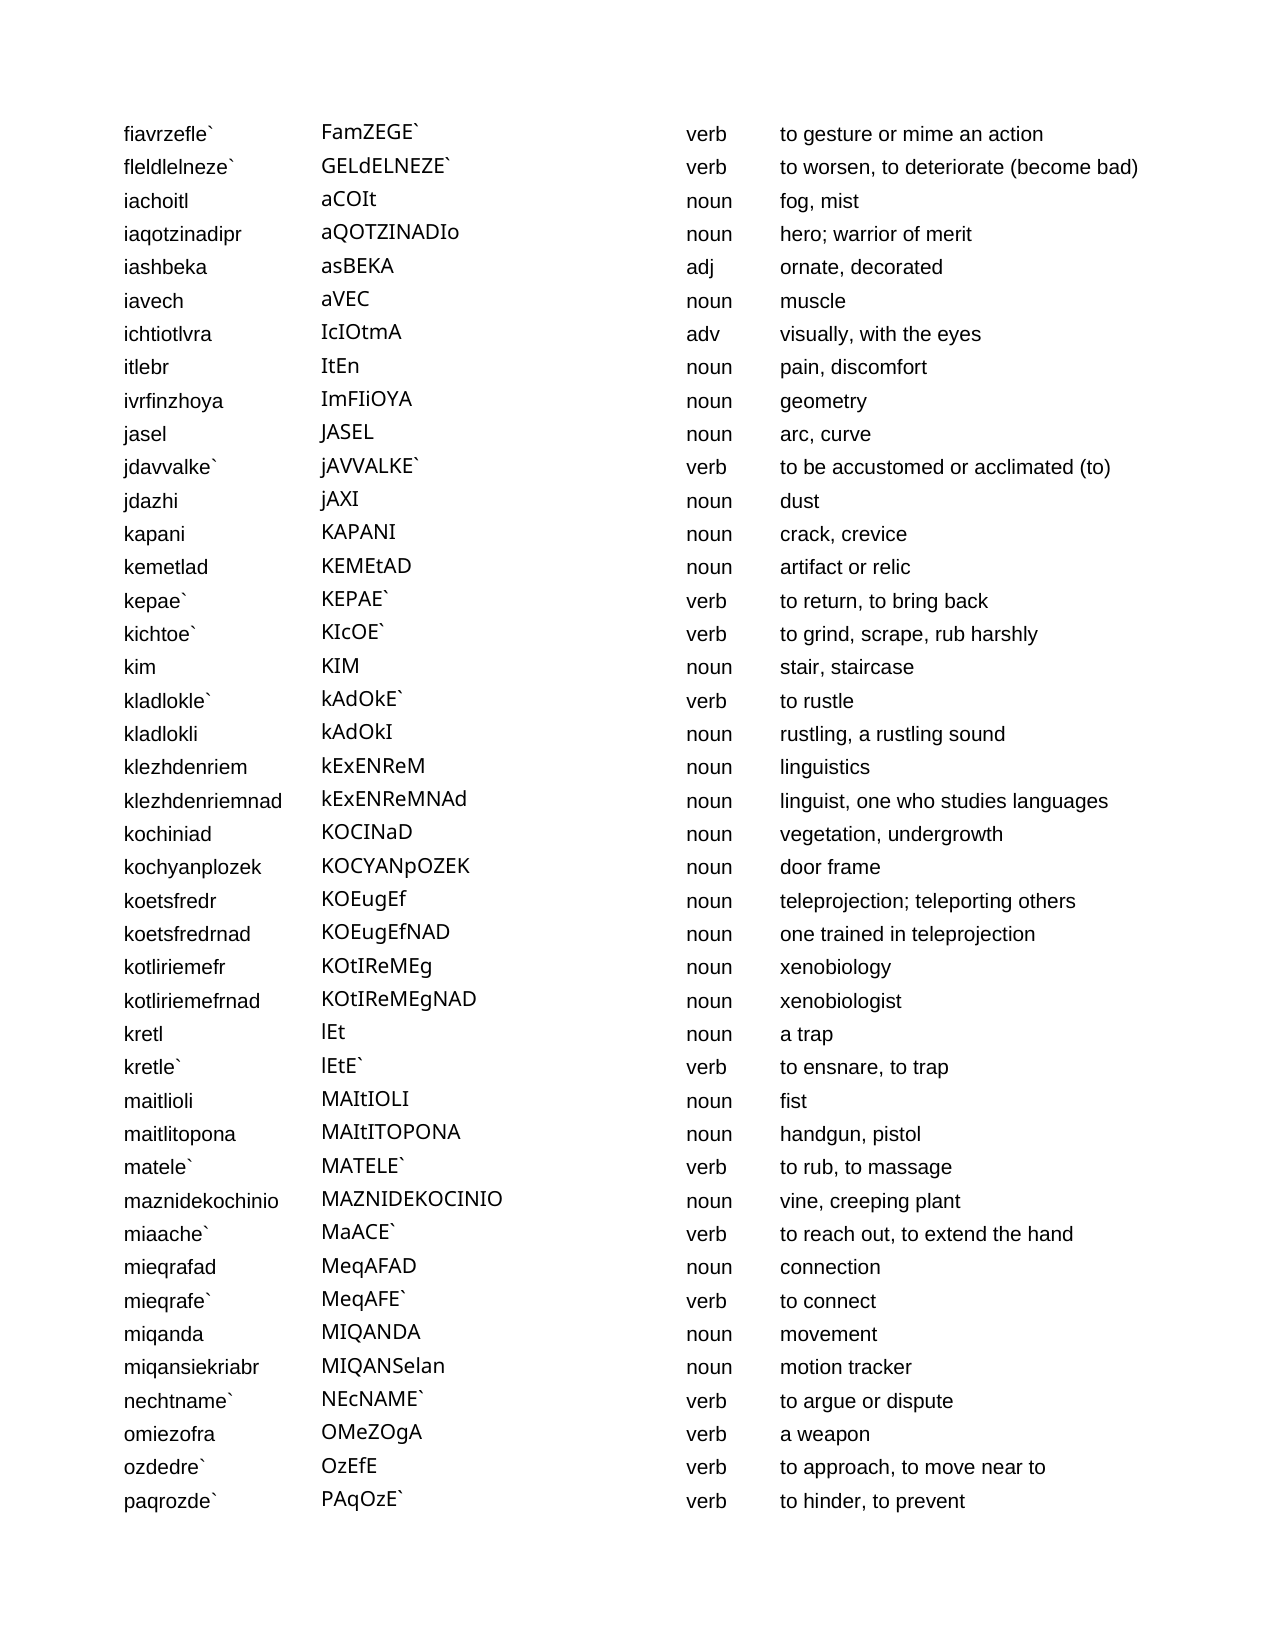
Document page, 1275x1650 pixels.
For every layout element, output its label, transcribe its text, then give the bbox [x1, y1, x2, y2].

table_cell a weapon [769, 1413, 1275, 1446]
table_cell jasel [113, 413, 309, 446]
table_cell verb [675, 1479, 769, 1512]
table_cell noun [675, 1313, 769, 1346]
table_cell klezhdenriemnad [113, 779, 309, 812]
table_cell KOCINaD [310, 813, 675, 846]
table_cell KIcOE` [310, 613, 675, 646]
table_cell jdazhi [113, 479, 309, 512]
table_cell miaache` [113, 1213, 309, 1246]
table_cell KEMEtAD [310, 546, 675, 579]
table_cell noun [675, 413, 769, 446]
table_cell connection [769, 1246, 1275, 1279]
table_cell vegetation, undergrowth [769, 813, 1275, 846]
table_cell hero; warrior of merit [769, 213, 1275, 246]
table_cell miqanda [113, 1313, 309, 1346]
table_cell itlebr [113, 346, 309, 379]
table_cell to rustle [769, 679, 1275, 712]
table_cell to gesture or mime an action [769, 113, 1275, 146]
table_cell teleprojection; teleporting others [769, 879, 1275, 912]
table_cell MAZNIDEKOCINIO [310, 1179, 675, 1212]
table_cell paqrozde` [113, 1479, 309, 1512]
table_cell fog, mist [769, 179, 1275, 212]
table_cell maitlitopona [113, 1113, 309, 1146]
table_cell MeqAFAD [310, 1246, 675, 1279]
table_cell noun [675, 479, 769, 512]
table_cell rustling, a rustling sound [769, 713, 1275, 746]
table_cell kladlokli [113, 713, 309, 746]
table_cell kAdOkI [310, 713, 675, 746]
table_cell MIQANDA [310, 1313, 675, 1346]
table_cell noun [675, 846, 769, 879]
table_cell fleldlelneze` [113, 146, 309, 179]
table_cell noun [675, 346, 769, 379]
table_cell kochiniad [113, 813, 309, 846]
table_cell kemetlad [113, 546, 309, 579]
table_cell to return, to bring back [769, 579, 1275, 612]
table_cell noun [675, 1346, 769, 1379]
table_cell NEcNAME` [310, 1379, 675, 1412]
table_cell MaACE` [310, 1213, 675, 1246]
table_cell KIM [310, 646, 675, 679]
table_cell noun [675, 513, 769, 546]
table_cell kladlokle` [113, 679, 309, 712]
table_cell KAPANI [310, 513, 675, 546]
table_cell adv [675, 313, 769, 346]
table_cell noun [675, 279, 769, 312]
table_cell kapani [113, 513, 309, 546]
table_cell to grind, scrape, rub harshly [769, 613, 1275, 646]
table_cell KOCYANpOZEK [310, 846, 675, 879]
table_cell noun [675, 379, 769, 412]
table_cell jAXI [310, 479, 675, 512]
table_cell verb [675, 1046, 769, 1079]
table_cell omiezofra [113, 1413, 309, 1446]
table_cell FamZEGE` [310, 113, 675, 146]
table_cell IcIOtmA [310, 313, 675, 346]
table_cell noun [675, 879, 769, 912]
table_cell KOEugEfNAD [310, 913, 675, 946]
table_cell MeqAFE` [310, 1279, 675, 1312]
table_cell a trap [769, 1013, 1275, 1046]
table_cell artifact or relic [769, 546, 1275, 579]
table_cell to hinder, to prevent [769, 1479, 1275, 1512]
table_cell vine, creeping plant [769, 1179, 1275, 1212]
table_cell koetsfredr [113, 879, 309, 912]
table_cell noun [675, 1113, 769, 1146]
table_cell fist [769, 1079, 1275, 1112]
table_cell noun [675, 713, 769, 746]
table_cell ozdedre` [113, 1446, 309, 1479]
table_cell to ensnare, to trap [769, 1046, 1275, 1079]
table_cell kotliriemefrnad [113, 979, 309, 1012]
table_cell iavech [113, 279, 309, 312]
table_cell noun [675, 1013, 769, 1046]
table_cell handgun, pistol [769, 1113, 1275, 1146]
table_cell verb [675, 1446, 769, 1479]
table_cell noun [675, 913, 769, 946]
table_cell movement [769, 1313, 1275, 1346]
table_cell kotliriemefr [113, 946, 309, 979]
table_cell jdavvalke` [113, 446, 309, 479]
table_cell kim [113, 646, 309, 679]
table_cell verb [675, 146, 769, 179]
table_cell noun [675, 179, 769, 212]
table_cell pain, discomfort [769, 346, 1275, 379]
table_cell linguistics [769, 746, 1275, 779]
table_cell muscle [769, 279, 1275, 312]
table_cell MIQANSelan [310, 1346, 675, 1379]
table_cell lEtE` [310, 1046, 675, 1079]
table_cell to argue or dispute [769, 1379, 1275, 1412]
table_cell kochyanplozek [113, 846, 309, 879]
table_cell verb [675, 1379, 769, 1412]
table_cell fiavrzefle` [113, 113, 309, 146]
table_cell noun [675, 946, 769, 979]
table_cell verb [675, 446, 769, 479]
table_cell GELdELNEZE` [310, 146, 675, 179]
table_cell to worsen, to deteriorate (become bad) [769, 146, 1275, 179]
table_cell kepae` [113, 579, 309, 612]
table_cell motion tracker [769, 1346, 1275, 1379]
table_cell ivrfinzhoya [113, 379, 309, 412]
table_cell noun [675, 779, 769, 812]
table_cell JASEL [310, 413, 675, 446]
table_cell verb [675, 579, 769, 612]
table_cell door frame [769, 846, 1275, 879]
table_cell crack, crevice [769, 513, 1275, 546]
table_cell visually, with the eyes [769, 313, 1275, 346]
table_cell MAItITOPONA [310, 1113, 675, 1146]
table_cell OMeZOgA [310, 1413, 675, 1446]
table_cell ornate, decorated [769, 246, 1275, 279]
table_cell KEPAE` [310, 579, 675, 612]
table_cell koetsfredrnad [113, 913, 309, 946]
table_cell noun [675, 1246, 769, 1279]
table_cell ichtiotlvra [113, 313, 309, 346]
table_cell arc, curve [769, 413, 1275, 446]
table_cell xenobiology [769, 946, 1275, 979]
table_cell stair, staircase [769, 646, 1275, 679]
table_cell KOtIReMEg [310, 946, 675, 979]
table_cell to be accustomed or acclimated (to) [769, 446, 1275, 479]
table_cell maznidekochinio [113, 1179, 309, 1212]
table_cell adj [675, 246, 769, 279]
table_cell aQOTZINADIo [310, 213, 675, 246]
table_cell MAItIOLI [310, 1079, 675, 1112]
table_cell noun [675, 979, 769, 1012]
table_cell to reach out, to extend the hand [769, 1213, 1275, 1246]
table_cell matele` [113, 1146, 309, 1179]
table_cell noun [675, 746, 769, 779]
table_cell verb [675, 613, 769, 646]
table_cell KOtIReMEgNAD [310, 979, 675, 1012]
table_cell noun [675, 213, 769, 246]
table_cell asBEKA [310, 246, 675, 279]
table_cell to connect [769, 1279, 1275, 1312]
table_cell iachoitl [113, 179, 309, 212]
table_cell linguist, one who studies languages [769, 779, 1275, 812]
table_cell verb [675, 113, 769, 146]
table_cell kretle` [113, 1046, 309, 1079]
table_cell to approach, to move near to [769, 1446, 1275, 1479]
table_cell iashbeka [113, 246, 309, 279]
table_cell verb [675, 1213, 769, 1246]
table_cell miqansiekriabr [113, 1346, 309, 1379]
table_cell kretl [113, 1013, 309, 1046]
table_cell noun [675, 646, 769, 679]
table_cell ItEn [310, 346, 675, 379]
table_cell verb [675, 1413, 769, 1446]
table_cell verb [675, 679, 769, 712]
table_cell MATELE` [310, 1146, 675, 1179]
table_cell noun [675, 546, 769, 579]
table_cell aCOIt [310, 179, 675, 212]
table_cell nechtname` [113, 1379, 309, 1412]
table_cell one trained in teleprojection [769, 913, 1275, 946]
table_cell verb [675, 1279, 769, 1312]
table_cell maitlioli [113, 1079, 309, 1112]
table_cell PAqOzE` [310, 1479, 675, 1512]
table_cell mieqrafe` [113, 1279, 309, 1312]
table_cell to rub, to massage [769, 1146, 1275, 1179]
table_cell ImFIiOYA [310, 379, 675, 412]
table_cell jAVVALKE` [310, 446, 675, 479]
table_cell OzEfE [310, 1446, 675, 1479]
table_cell kExENReMNAd [310, 779, 675, 812]
table_cell kAdOkE` [310, 679, 675, 712]
table_cell klezhdenriem [113, 746, 309, 779]
table_cell kichtoe` [113, 613, 309, 646]
table_cell kExENReM [310, 746, 675, 779]
table_cell geometry [769, 379, 1275, 412]
table_cell verb [675, 1146, 769, 1179]
table_cell xenobiologist [769, 979, 1275, 1012]
table_cell noun [675, 1179, 769, 1212]
table_cell noun [675, 813, 769, 846]
table_cell mieqrafad [113, 1246, 309, 1279]
table_cell dust [769, 479, 1275, 512]
table_cell KOEugEf [310, 879, 675, 912]
table_cell lEt [310, 1013, 675, 1046]
table_cell aVEC [310, 279, 675, 312]
table_cell iaqotzinadipr [113, 213, 309, 246]
table_cell noun [675, 1079, 769, 1112]
